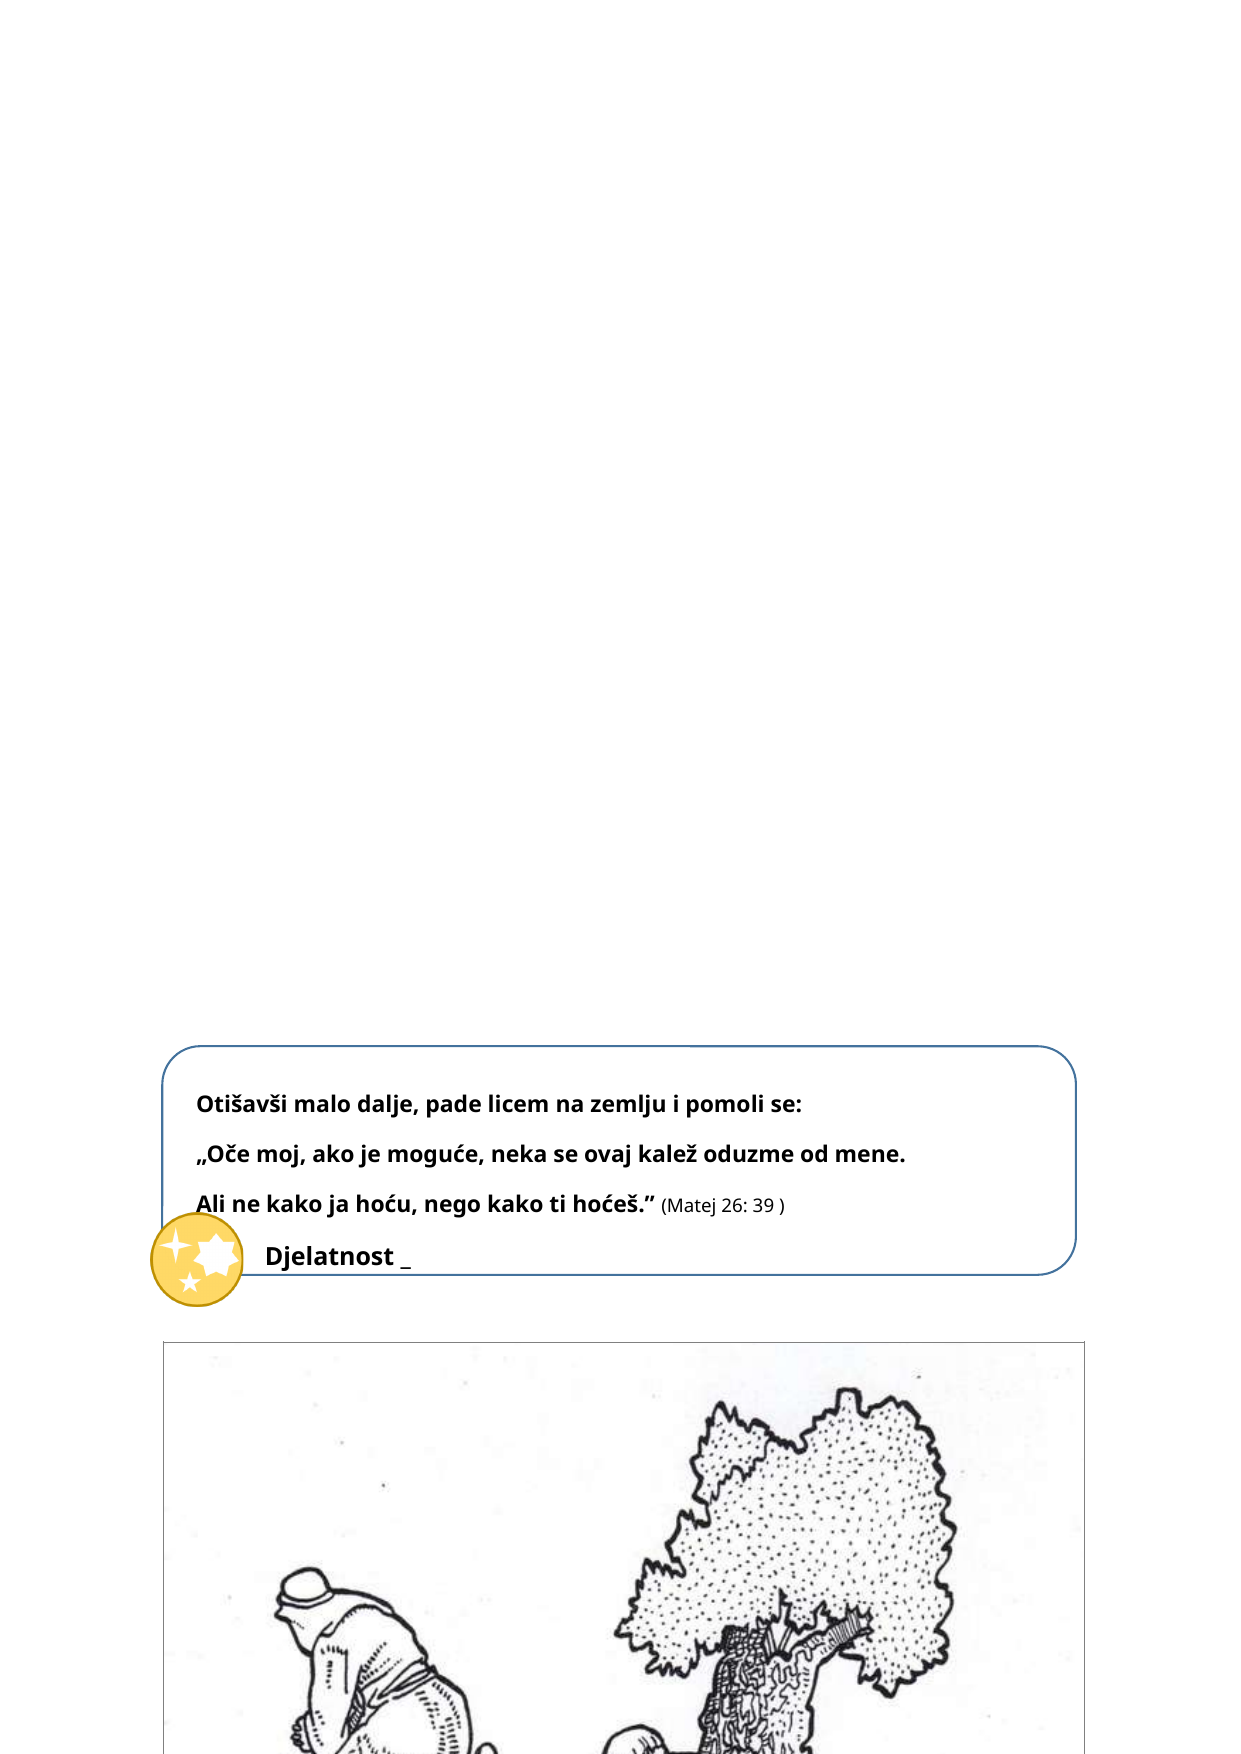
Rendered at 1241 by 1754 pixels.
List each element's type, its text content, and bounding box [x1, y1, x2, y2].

text Djelatnost _ [244, 1239, 1090, 1273]
picture [164, 1343, 1084, 1754]
text „Oče moj, ako je moguće, neka se ovaj kalež oduzme od mene. [150, 1138, 1090, 1169]
picture [150, 1212, 244, 1307]
text Ali ne kako ja hoću, nego kako ti hoćeš.” (Matej 26: 39 ) [150, 1188, 1090, 1220]
text Otišavši malo dalje, pade licem na zemlju i pomoli se: [150, 1088, 1090, 1119]
